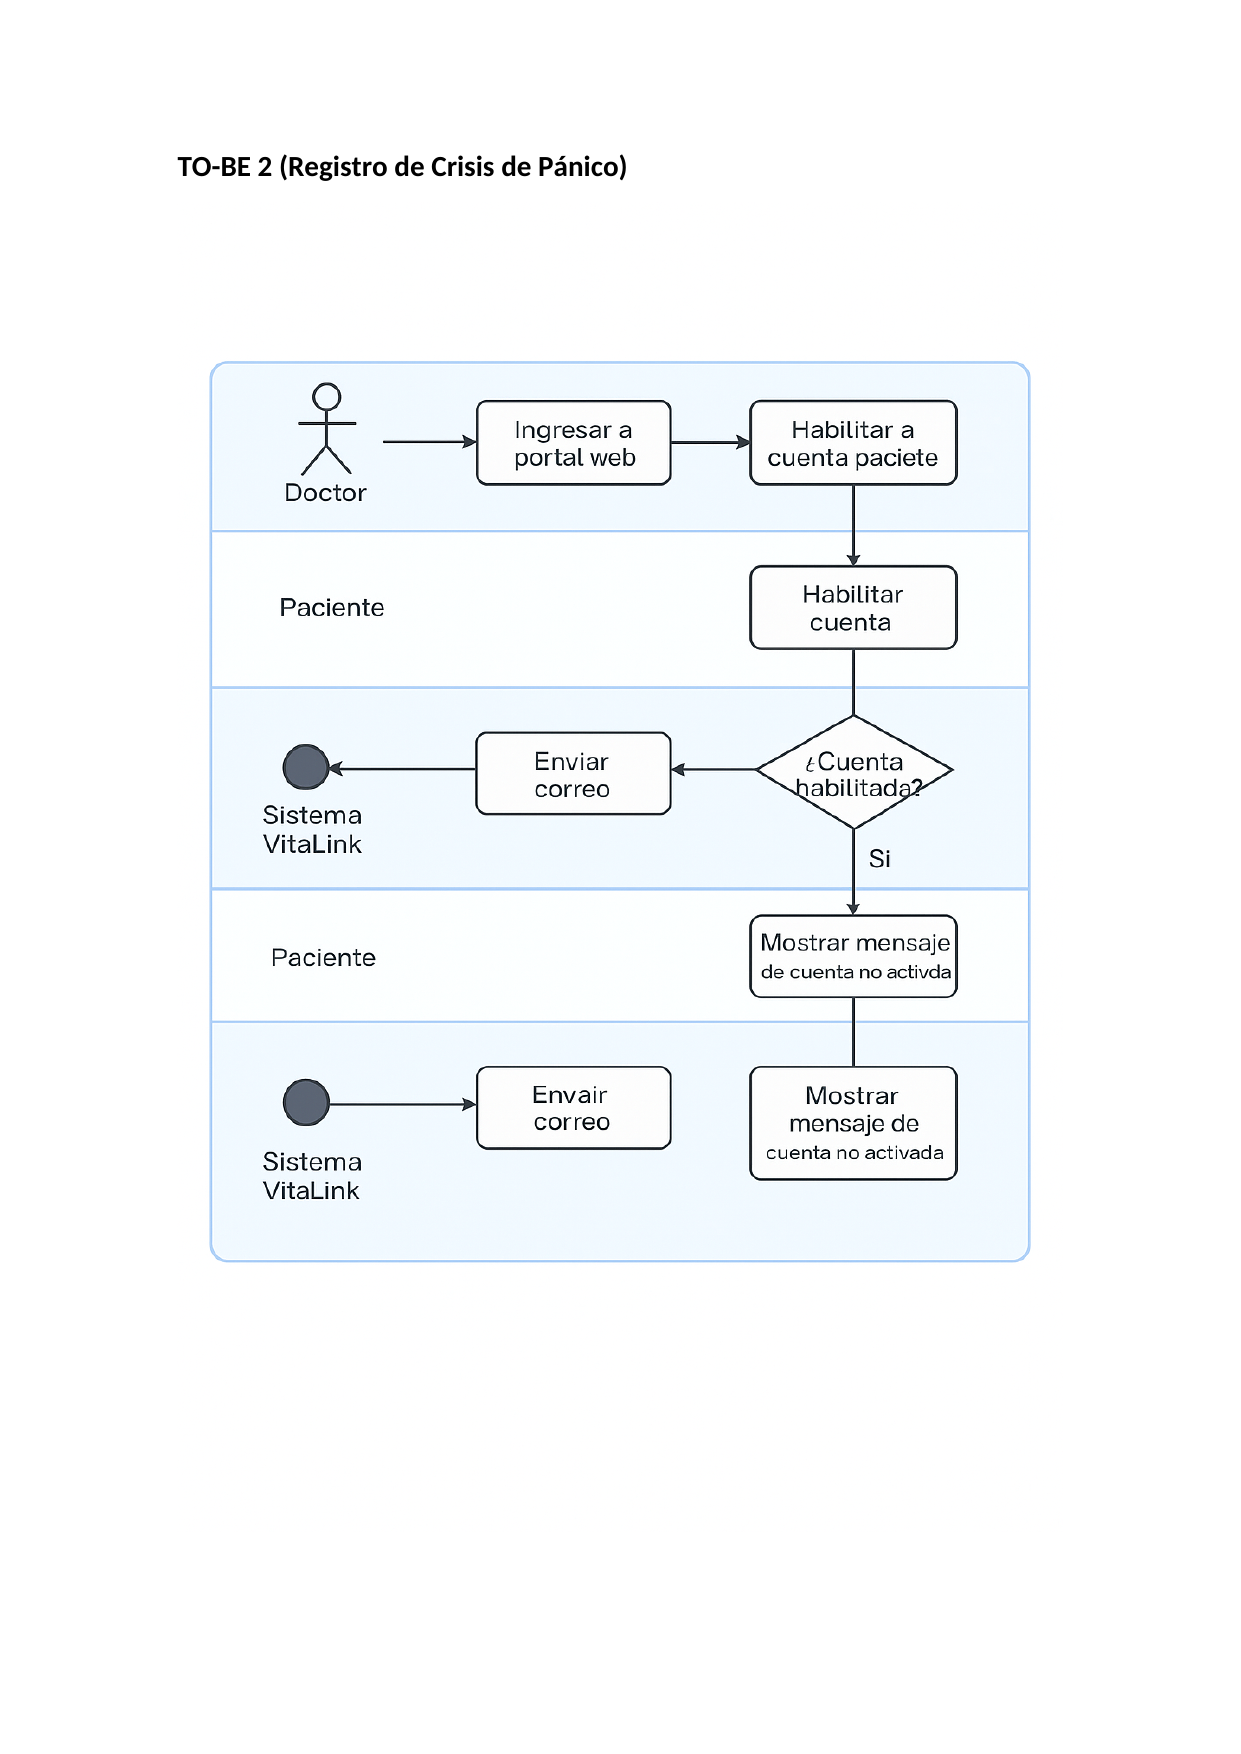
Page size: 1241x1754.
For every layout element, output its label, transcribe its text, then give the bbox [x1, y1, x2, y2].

text TO-BE 2 (Registro de Crisis de Pánico) [177, 148, 1063, 183]
picture [177, 202, 1063, 1532]
